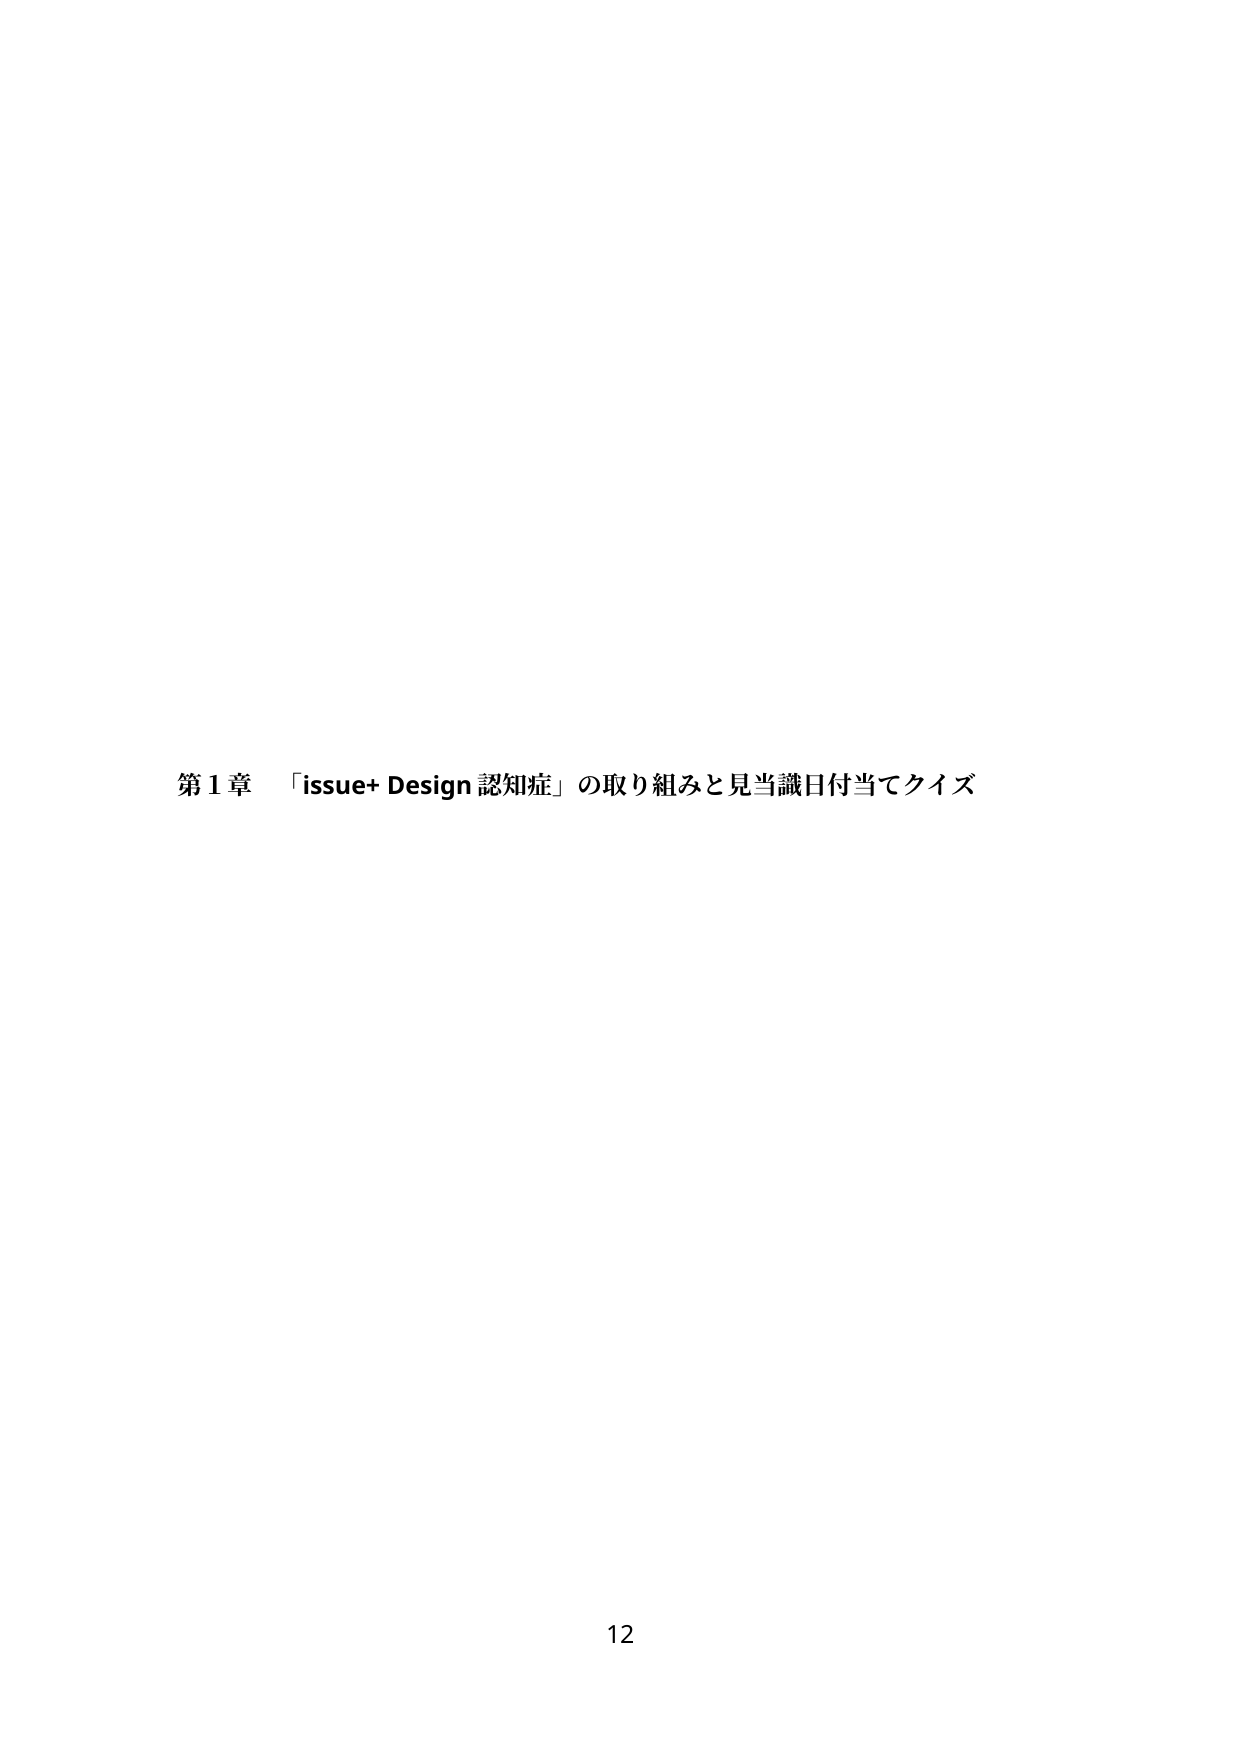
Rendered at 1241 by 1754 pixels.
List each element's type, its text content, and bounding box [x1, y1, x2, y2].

text 第１章 「issue+ Design認知症」の取り組みと見当識日付当てクイズ [177, 763, 1063, 805]
